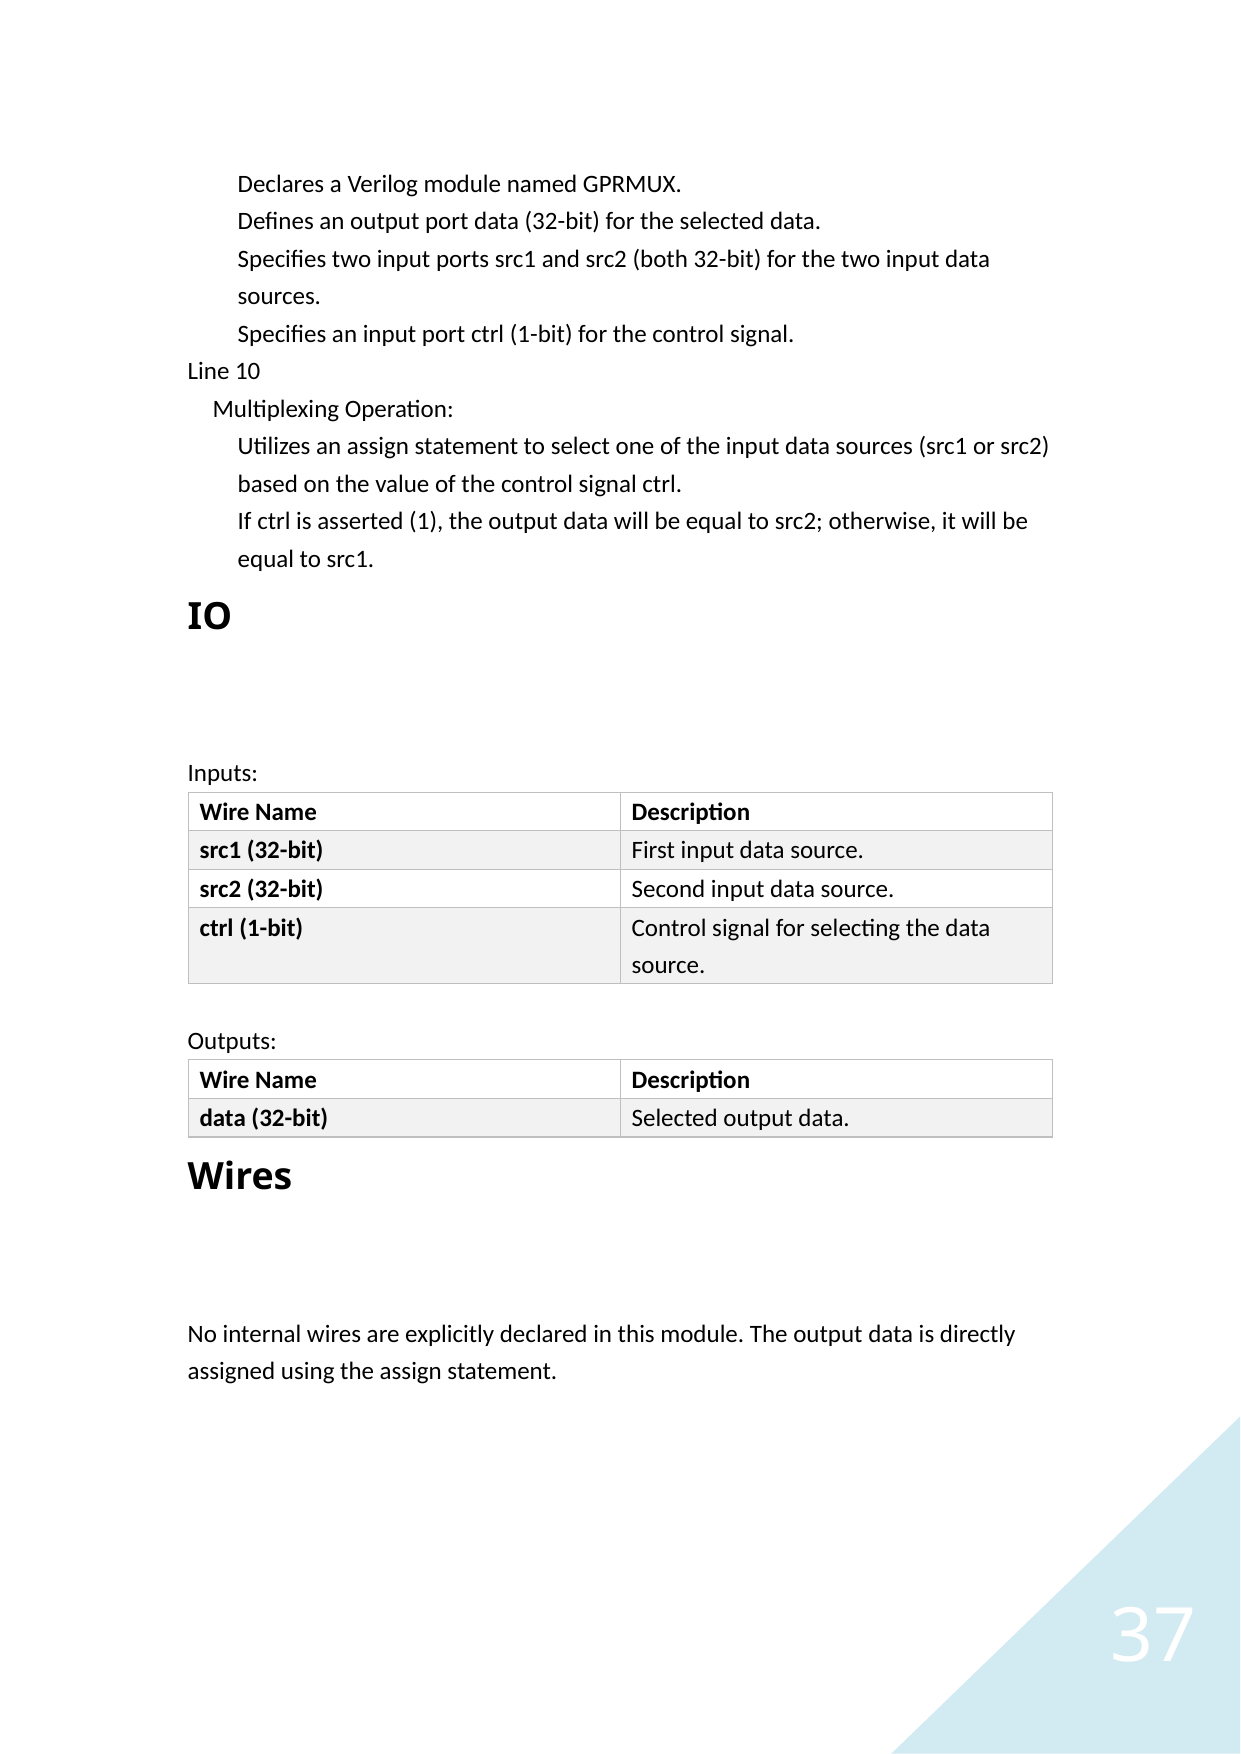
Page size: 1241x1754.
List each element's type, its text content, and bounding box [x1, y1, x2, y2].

table_cell src1 (32-bit) [189, 831, 620, 869]
text Outputs: [187, 1022, 1053, 1059]
text Specifies two input ports src1 and src2 (both 32-bit) for the two input data sources. [237, 239, 1053, 314]
table_cell First input data source. [621, 831, 1052, 869]
table_cell Control signal for selecting the data source. [621, 908, 1052, 983]
text Declares a Verilog module named GPRMUX. [237, 164, 1053, 202]
table_cell src2 (32-bit) [189, 870, 620, 907]
table_cell data (32-bit) [189, 1099, 620, 1136]
table_cell Selected output data. [621, 1099, 1052, 1136]
subtitle IO [187, 577, 1053, 652]
table_header Wire Name [189, 793, 620, 830]
text Inputs: [187, 754, 1053, 792]
text Defines an output port data (32-bit) for the selected data. [237, 202, 1053, 239]
text Specifies an input port ctrl (1-bit) for the control signal. [237, 314, 1053, 352]
text If ctrl is asserted (1), the output data will be equal to src2; otherwise, it will be equal to src1. [237, 502, 1053, 577]
text Utilizes an assign statement to select one of the input data sources (src1 or src2) based on the value of the control signal ctrl. [237, 427, 1053, 502]
text Line 10 [187, 352, 1053, 389]
table_header Wire Name [189, 1060, 620, 1098]
table_header Description [621, 793, 1052, 830]
text No internal wires are explicitly declared in this module. The output data is directly assigned using the assign statement. [187, 1314, 1053, 1389]
text Multiplexing Operation: [212, 389, 1053, 427]
table_header Description [621, 1060, 1052, 1098]
table_cell Second input data source. [621, 870, 1052, 907]
subtitle Wires [187, 1137, 1053, 1212]
table_cell ctrl (1-bit) [189, 908, 620, 983]
